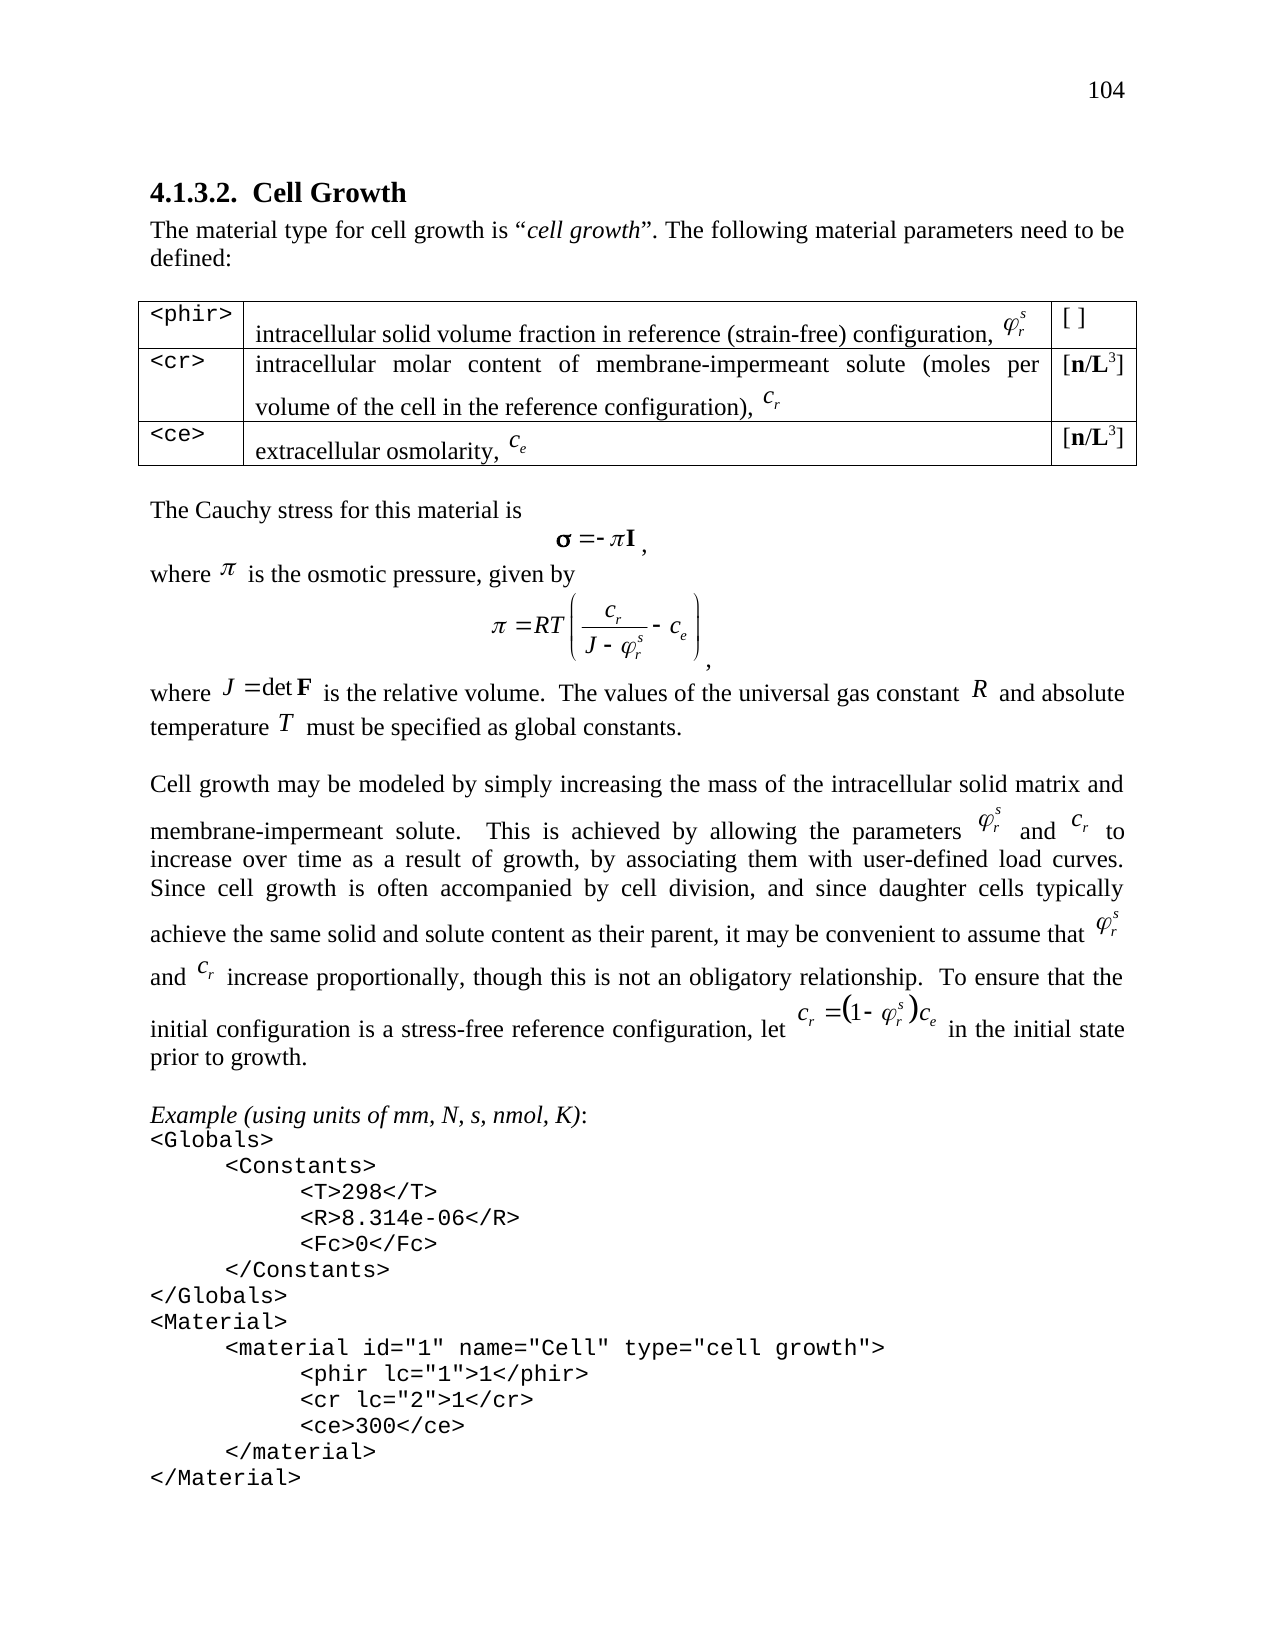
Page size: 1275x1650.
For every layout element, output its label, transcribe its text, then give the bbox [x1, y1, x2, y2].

text </Constants> [150, 1258, 1125, 1284]
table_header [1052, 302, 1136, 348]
text Cell growth may be modeled by simply increasing the mass of the intracellular solid matrix and membrane-impermeant solute. This is achieved by allowing the parameters and to increase over time as a result of growth, by associating them with user-defined load curves. Since cell growth is often accompanied by cell division, and since daughter cells typically achieve the same solid and solute content as their parent, it may be convenient to assume that and increase proportionally, though this is not an obligatory relationship. To ensure that the initial configuration is a stress-free reference configuration, let in the initial state prior to growth. [150, 769, 1125, 1071]
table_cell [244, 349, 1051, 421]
text <material id="1" name="Cell" type="cell growth"> [150, 1336, 1125, 1362]
text </Material> [150, 1466, 1125, 1492]
text The material type for cell growth is “cell growth”. The following material parameters need to be defined: [150, 215, 1125, 272]
subtitle Cell Growth [150, 175, 1125, 208]
text <cr lc="2">1</cr> [150, 1388, 1125, 1414]
text <T>298</T> [150, 1181, 1125, 1207]
text <phir lc="1">1</phir> [150, 1362, 1125, 1388]
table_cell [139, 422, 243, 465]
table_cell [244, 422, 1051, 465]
text <ce>300</ce> [150, 1414, 1125, 1440]
text <R>8.314e-06</R> [150, 1207, 1125, 1232]
text <Globals> [150, 1129, 1125, 1155]
text <Fc>0</Fc> [150, 1232, 1125, 1258]
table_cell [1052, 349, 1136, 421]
text <Material> [150, 1310, 1125, 1336]
text , [150, 588, 1125, 672]
text where is the relative volume. The values of the universal gas constant and absolute temperature must be specified as global constants. [150, 672, 1125, 741]
text , [150, 524, 1125, 558]
text Example (using units of mm, N, s, nmol, K): [150, 1100, 1125, 1129]
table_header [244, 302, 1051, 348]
text where is the osmotic pressure, given by [150, 558, 1125, 588]
text </Globals> [150, 1284, 1125, 1310]
text </material> [150, 1440, 1125, 1466]
text The Cauchy stress for this material is [150, 495, 1125, 524]
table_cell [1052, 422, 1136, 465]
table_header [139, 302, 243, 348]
text <Constants> [150, 1155, 1125, 1181]
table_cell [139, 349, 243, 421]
